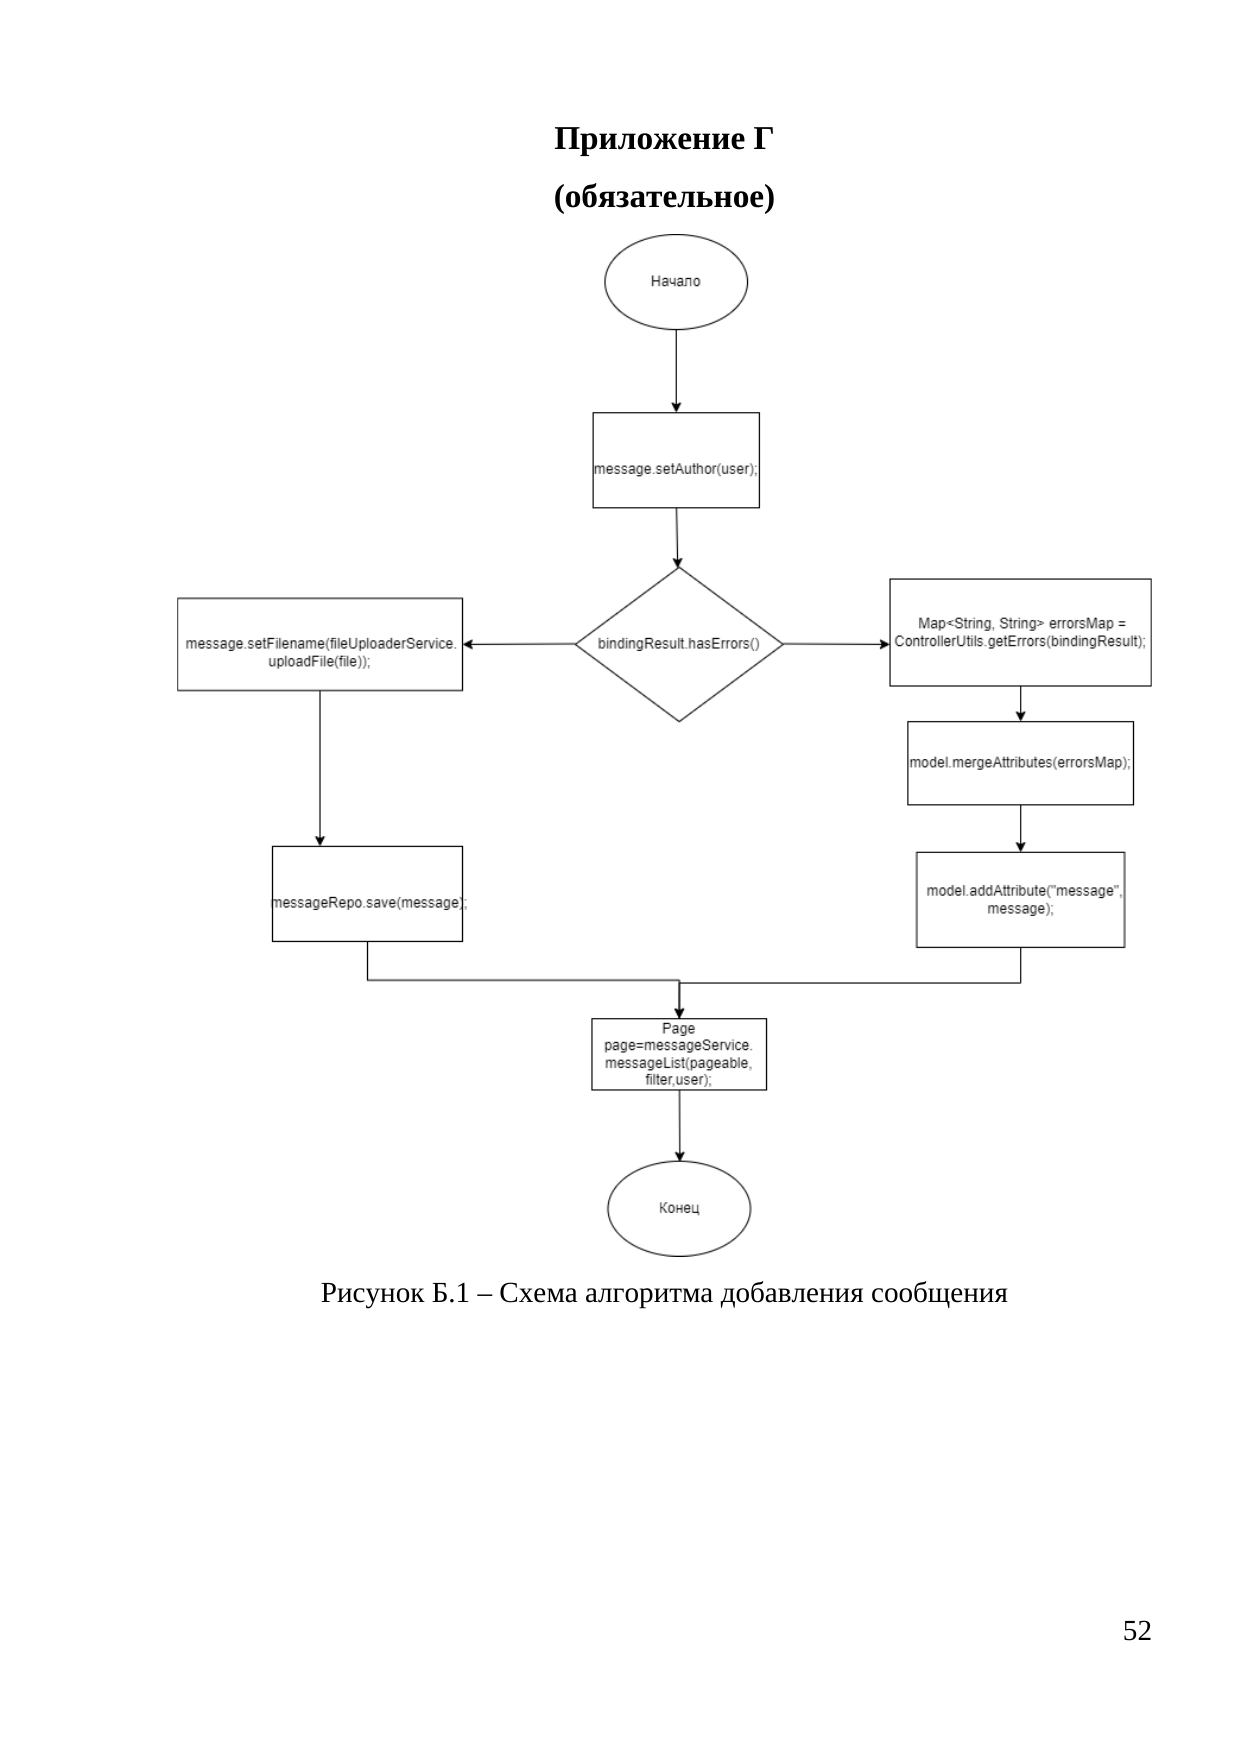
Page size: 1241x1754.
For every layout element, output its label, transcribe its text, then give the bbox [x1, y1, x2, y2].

text Приложение Г [177, 118, 1152, 156]
text (обязательное) [177, 176, 1152, 214]
picture [177, 234, 1152, 1257]
text Рисунок Б.1 – Схема алгоритма добавления сообщения [177, 1275, 1152, 1309]
